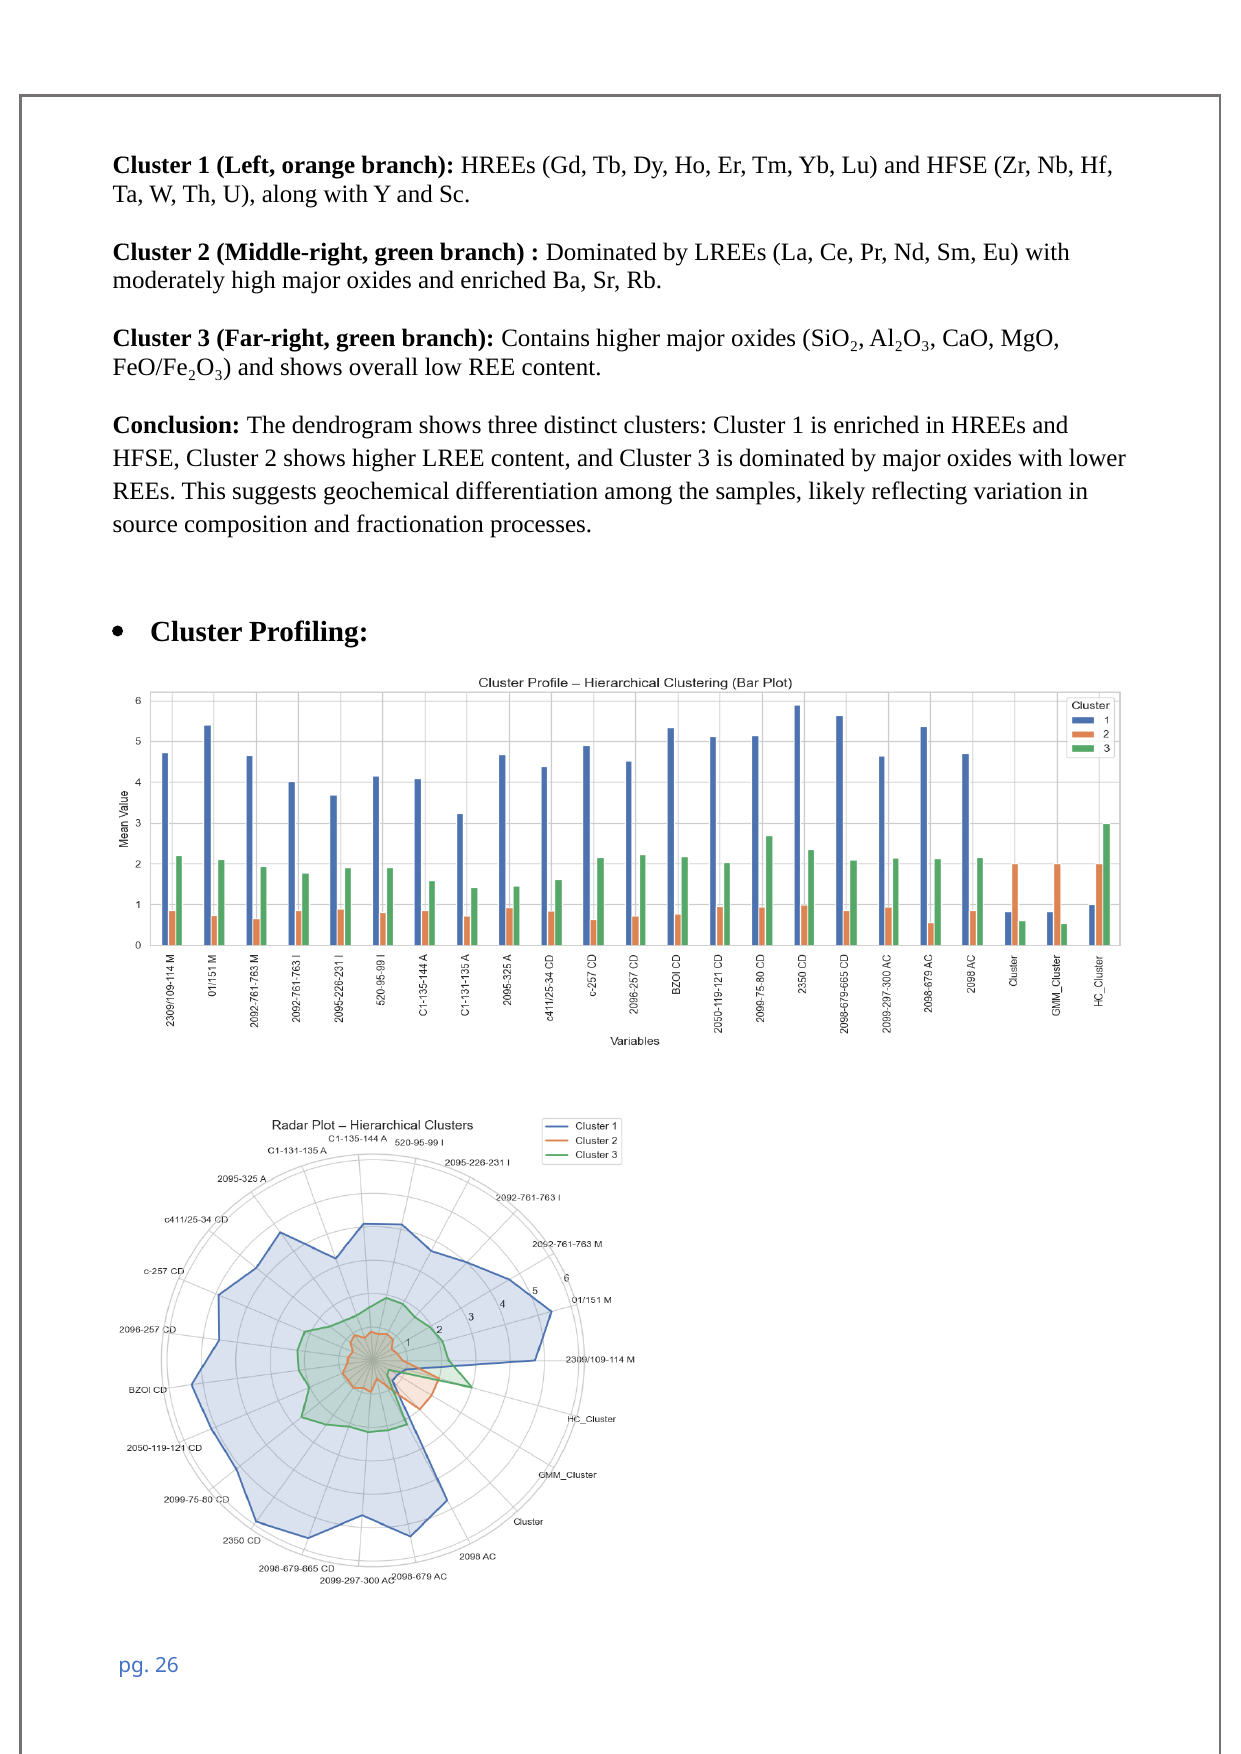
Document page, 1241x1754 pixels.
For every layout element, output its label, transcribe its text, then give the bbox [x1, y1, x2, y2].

text Cluster 3 (Far-right, green branch): Contains higher major oxides (SiO₂, Al₂O₃, CaO, MgO, FeO/Fe₂O₃) and shows overall low REE content. [112, 323, 1128, 381]
text Cluster 1 (Left, orange branch): HREEs (Gd, Tb, Dy, Ho, Er, Tm, Yb, Lu) and HFSE (Zr, Nb, Hf, Ta, W, Th, U), along with Y and Sc. [112, 150, 1128, 207]
text Cluster 2 (Middle-right, green branch) : Dominated by LREEs (La, Ce, Pr, Nd, Sm, Eu) with moderately high major oxides and enriched Ba, Sr, Rb. [112, 237, 1128, 294]
list Cluster Profiling: [112, 614, 1128, 648]
text Conclusion: The dendrogram shows three distinct clusters: Cluster 1 is enriched in HREEs and HFSE, Cluster 2 shows higher LREE content, and Cluster 3 is dominated by major oxides with lower REEs. This suggests geochemical differentiation among the samples, likely reflecting variation in source composition and fractionation processes. [112, 410, 1128, 538]
picture [112, 671, 1127, 1053]
picture [112, 1111, 640, 1592]
